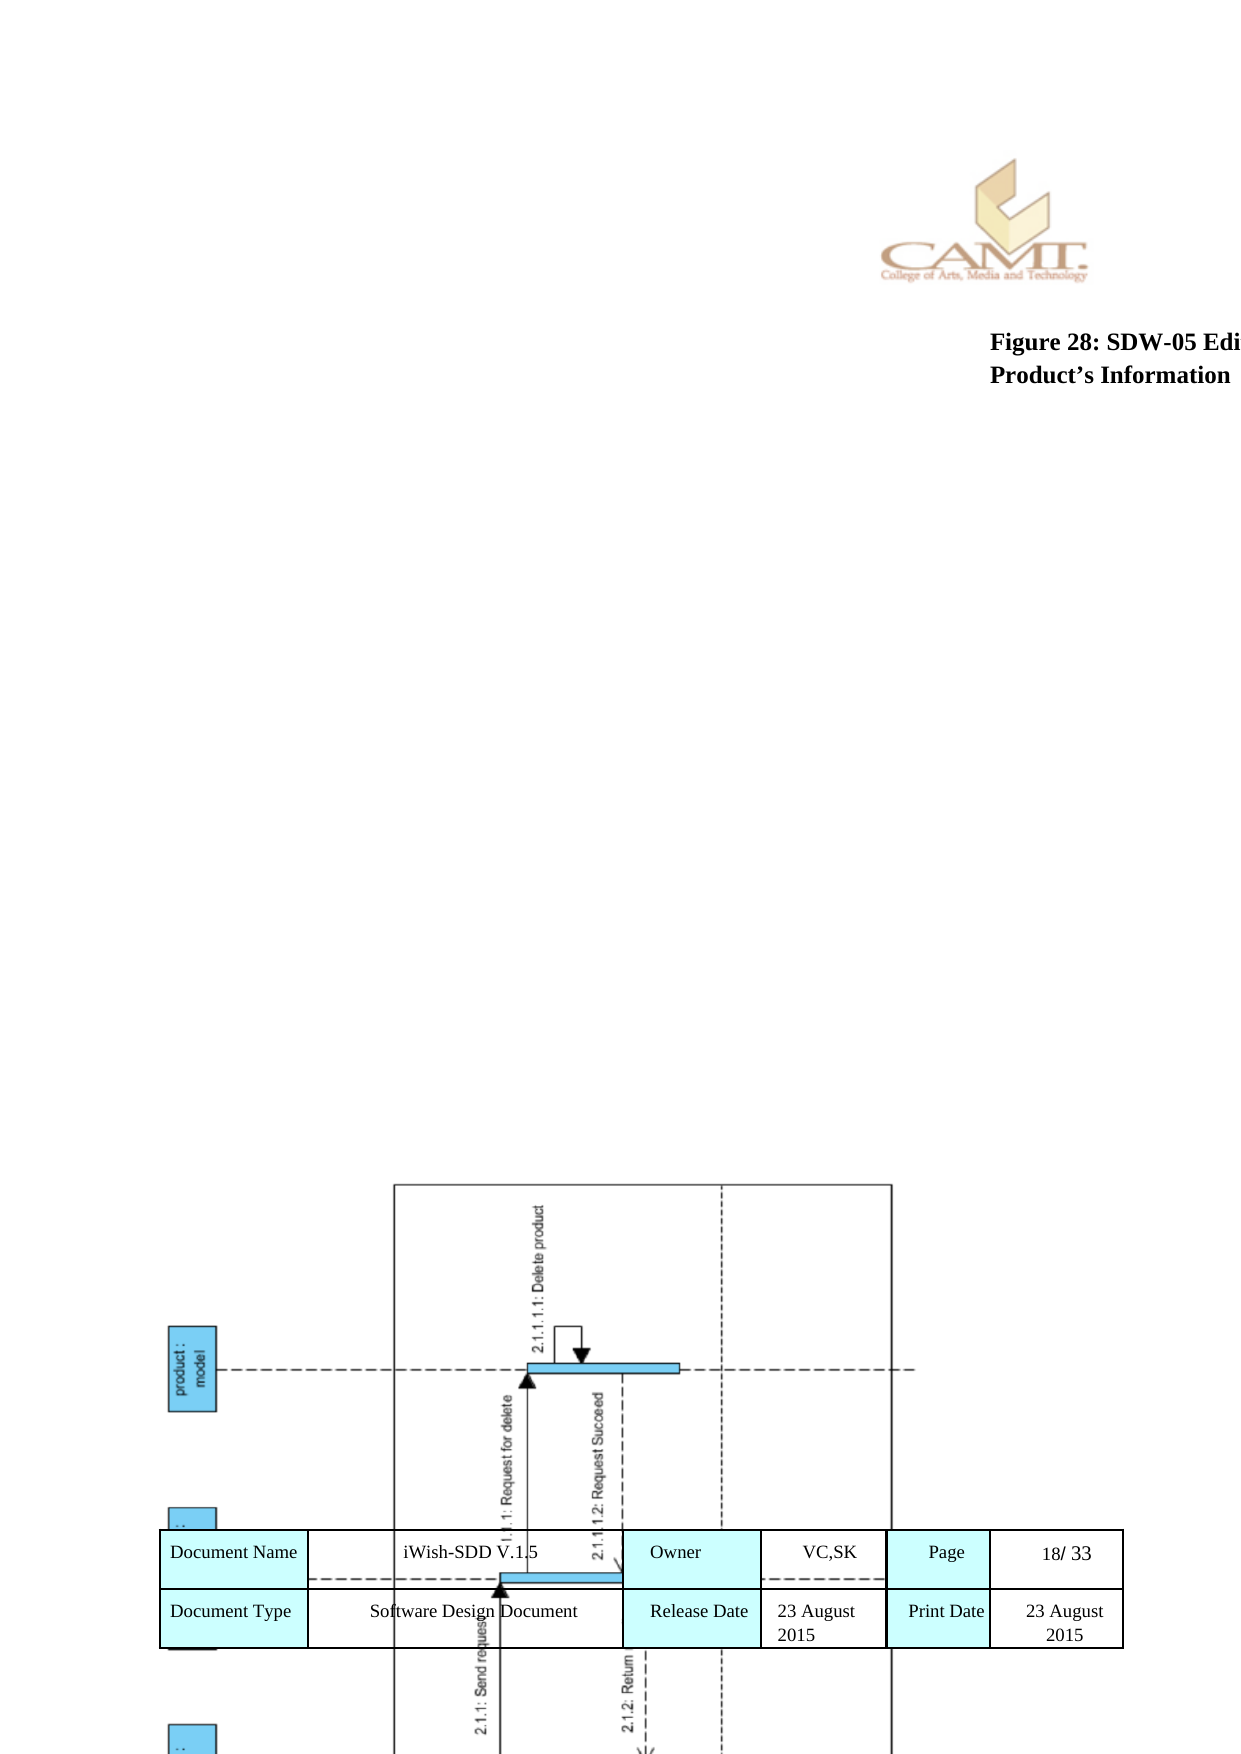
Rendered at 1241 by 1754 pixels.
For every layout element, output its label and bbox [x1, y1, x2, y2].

picture [762, 1531, 885, 1588]
picture [762, 1590, 885, 1647]
picture [309, 1531, 622, 1588]
picture [150, 1163, 925, 1754]
picture [309, 1590, 622, 1647]
picture [869, 150, 1094, 285]
